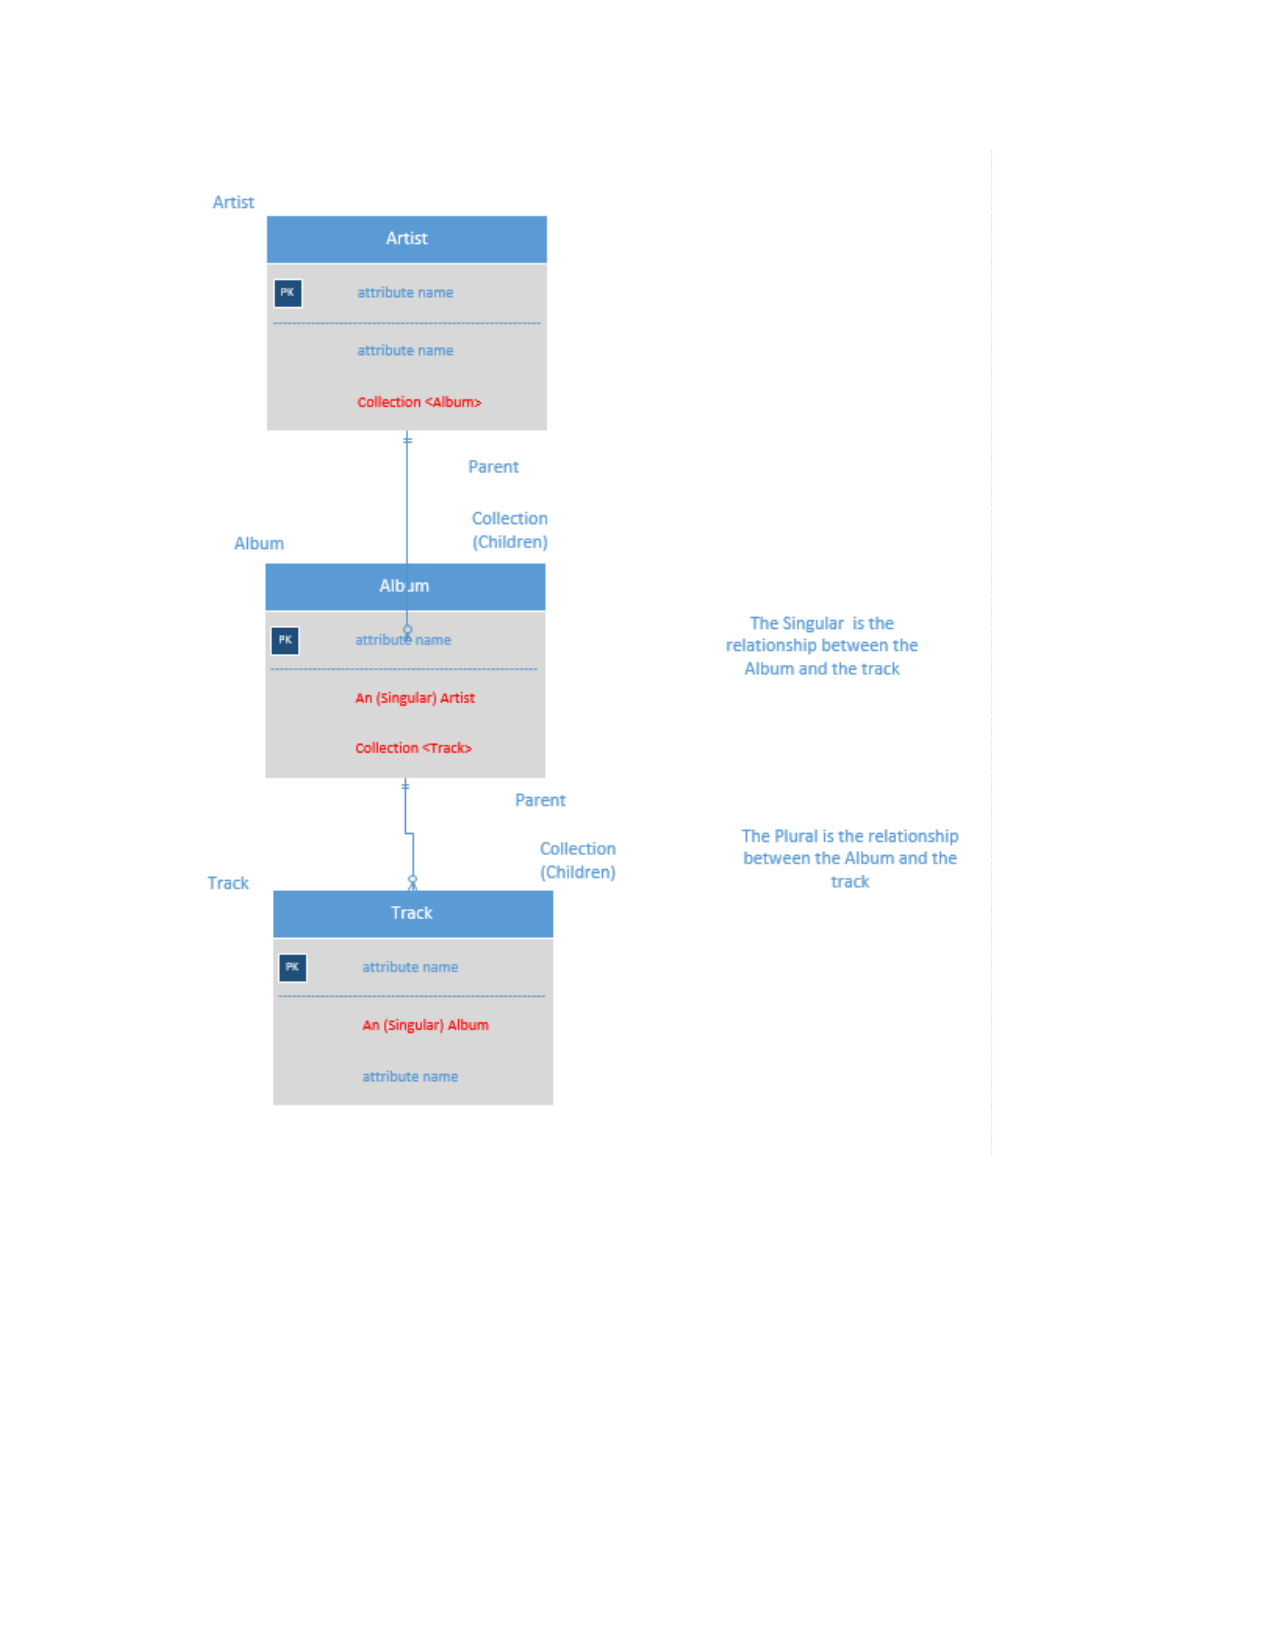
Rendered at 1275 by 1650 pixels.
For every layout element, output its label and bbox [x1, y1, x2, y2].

picture [150, 150, 993, 1157]
